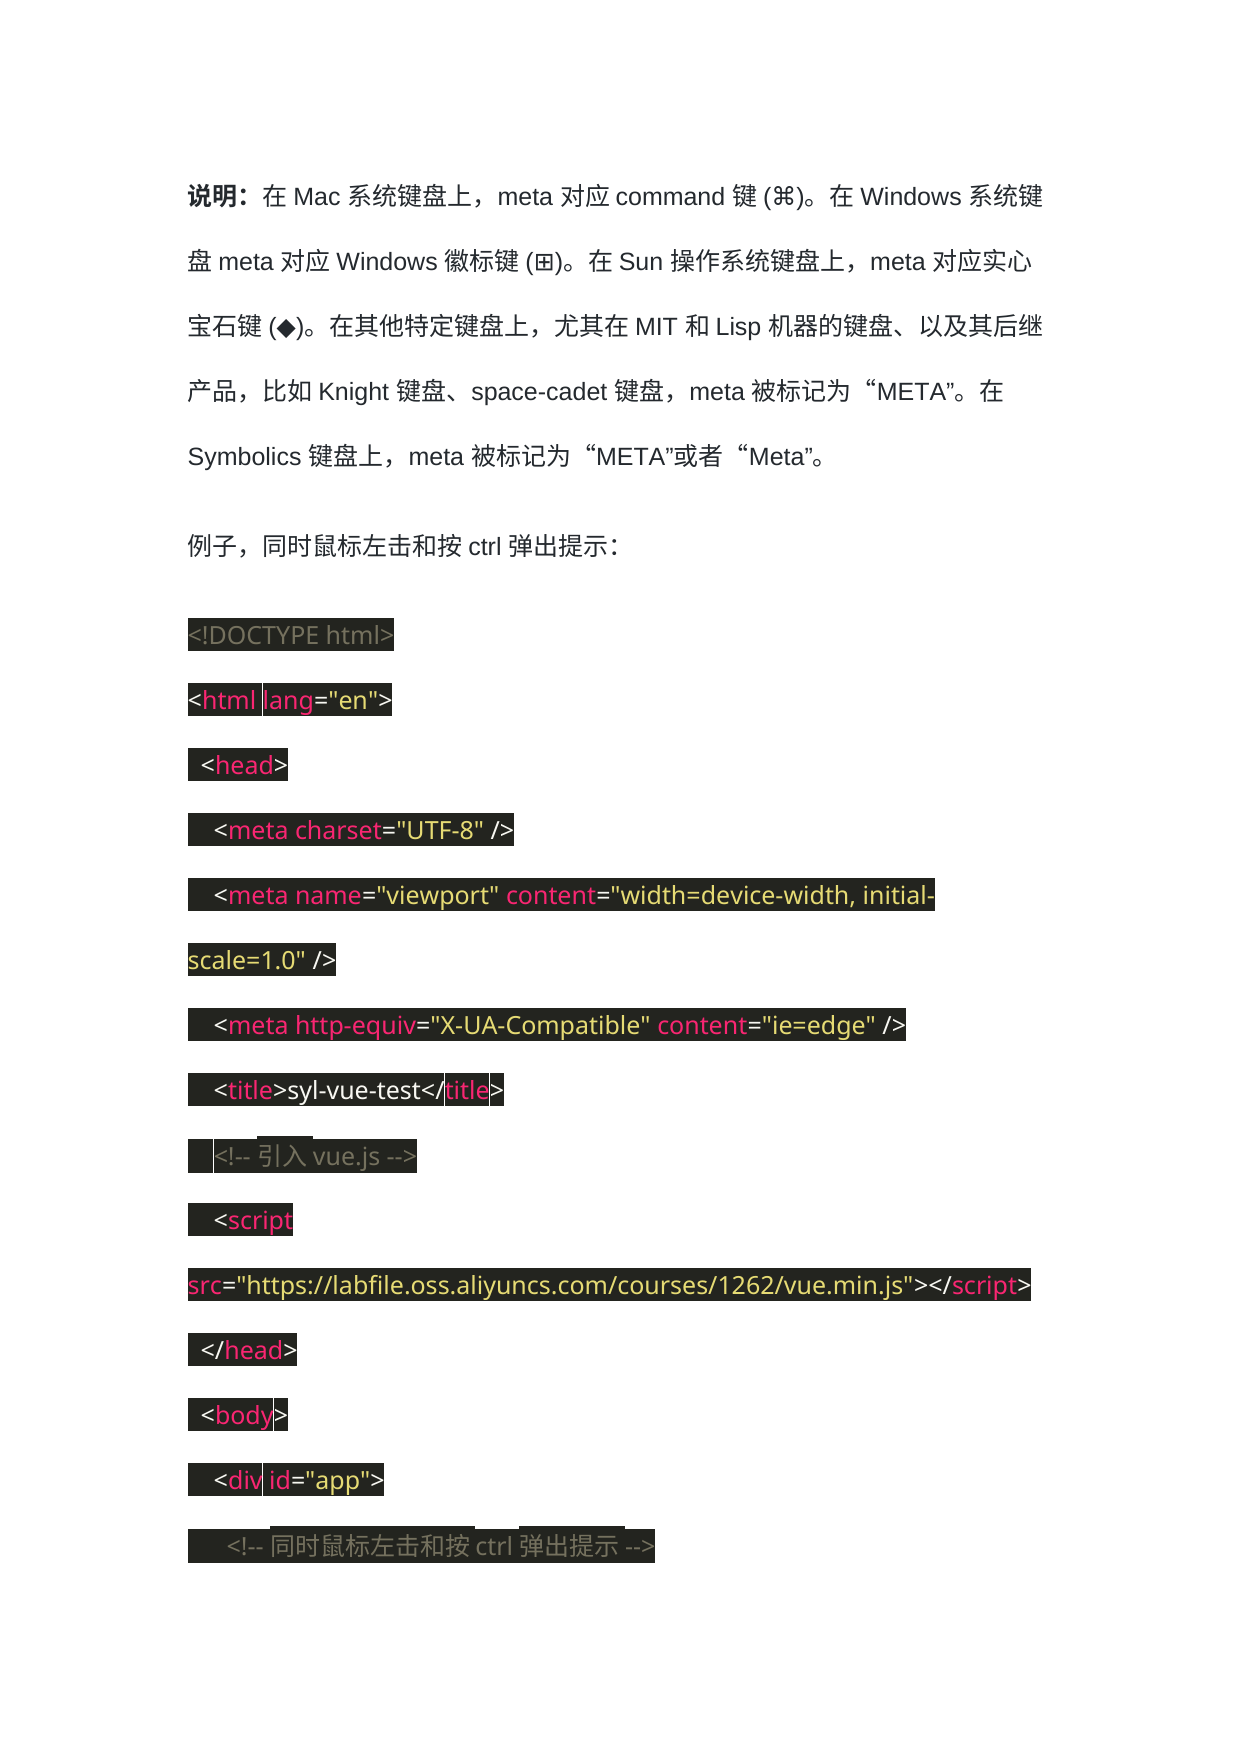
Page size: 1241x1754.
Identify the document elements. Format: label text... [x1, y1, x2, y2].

text <title>syl-vue-test</title> [187, 1057, 1053, 1122]
text 例子，同时鼠标左击和按 ctrl 弹出提示： [187, 512, 1053, 577]
text <!-- 引入 vue.js --> [187, 1122, 1053, 1187]
text <div id="app"> [187, 1447, 1053, 1512]
text </head> [187, 1317, 1053, 1382]
text 说明：在 Mac 系统键盘上，meta 对应 command 键 (⌘)。在 Windows 系统键盘 meta 对应 Windows 徽标键 (⊞)。在 Sun 操作系统键盘上，meta 对应实心宝石键 (◆)。在其他特定键盘上，尤其在 MIT 和 Lisp 机器的键盘、以及其后继产品，比如 Knight 键盘、space-cadet 键盘，meta 被标记为“META”。在 Symbolics 键盘上，meta 被标记为“META”或者“Meta”。 [187, 162, 1053, 487]
text <meta charset="UTF-8" /> [187, 797, 1053, 862]
text <meta http-equiv="X-UA-Compatible" content="ie=edge" /> [187, 992, 1053, 1057]
text <script src="https://labfile.oss.aliyuncs.com/courses/1262/vue.min.js"></script> [187, 1187, 1053, 1317]
text <meta name="viewport" content="width=device-width, initial-scale=1.0" /> [187, 862, 1053, 992]
text <body> [187, 1382, 1053, 1447]
text <!DOCTYPE html> [187, 602, 1053, 667]
text <head> [187, 732, 1053, 797]
text <html lang="en"> [187, 667, 1053, 732]
text <!-- 同时鼠标左击和按ctrl 弹出提示 --> [187, 1512, 1053, 1577]
